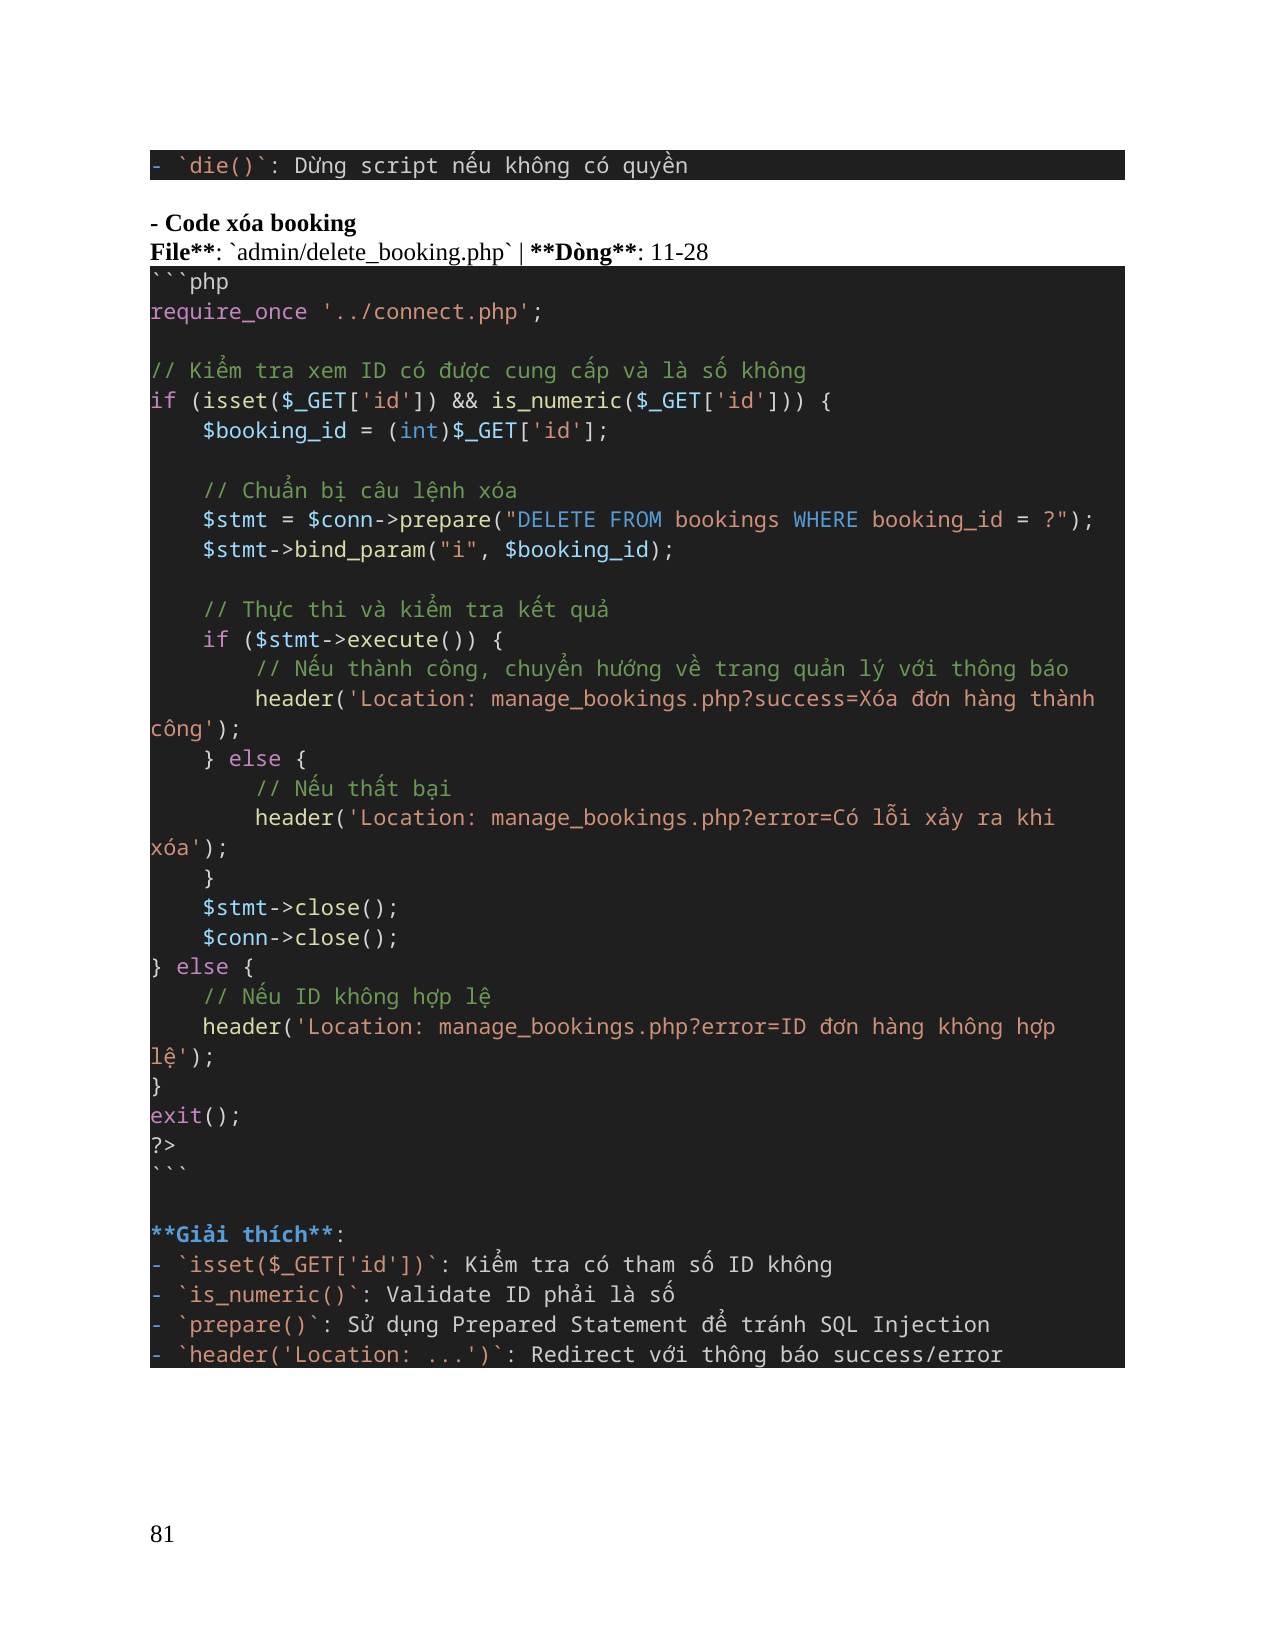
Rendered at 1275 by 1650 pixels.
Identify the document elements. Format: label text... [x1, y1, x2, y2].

text File**: `admin/delete_booking.php` | **Dòng**: 11-28 [150, 237, 1125, 266]
text // Chuẩn bị câu lệnh xóa [150, 474, 1125, 504]
text } [150, 862, 1125, 892]
text if ($stmt->execute()) { [150, 623, 1125, 653]
text // Thực thi và kiểm tra kết quả [150, 594, 1125, 623]
text ``` [150, 1160, 1125, 1189]
text } else { [150, 743, 1125, 772]
text header('Location: manage_bookings.php?error=ID đơn hàng không hợp lệ'); [150, 1011, 1125, 1070]
text $booking_id = (int)$_GET['id']; [150, 415, 1125, 445]
text - `is_numeric()`: Validate ID phải là số [150, 1279, 1125, 1309]
text if (isset($_GET['id']) && is_numeric($_GET['id'])) { [150, 385, 1125, 415]
text require_once '../connect.php'; [150, 296, 1125, 326]
text **Giải thích**: [150, 1219, 1125, 1249]
text exit(); [150, 1100, 1125, 1130]
text ```php [150, 266, 1125, 296]
text } [150, 1070, 1125, 1100]
text - Code xóa booking [150, 208, 1125, 237]
text } else { [150, 951, 1125, 981]
text header('Location: manage_bookings.php?success=Xóa đơn hàng thành công'); [150, 683, 1125, 743]
text - `prepare()`: Sử dụng Prepared Statement để tránh SQL Injection [150, 1309, 1125, 1338]
text $stmt->bind_param("i", $booking_id); [150, 534, 1125, 564]
text // Nếu thành công, chuyển hướng về trang quản lý với thông báo [150, 653, 1125, 683]
text $stmt = $conn->prepare("DELETE FROM bookings WHERE booking_id = ?"); [150, 504, 1125, 534]
text $stmt->close(); [150, 892, 1125, 921]
text // Kiểm tra xem ID có được cung cấp và là số không [150, 355, 1125, 385]
text // Nếu ID không hợp lệ [150, 981, 1125, 1011]
text - `die()`: Dừng script nếu không có quyền [150, 150, 1125, 180]
text // Nếu thất bại [150, 772, 1125, 802]
text header('Location: manage_bookings.php?error=Có lỗi xảy ra khi xóa'); [150, 802, 1125, 862]
text $conn->close(); [150, 921, 1125, 951]
text - `header('Location: ...')`: Redirect với thông báo success/error [150, 1338, 1125, 1368]
text ?> [150, 1130, 1125, 1160]
text - `isset($_GET['id'])`: Kiểm tra có tham số ID không [150, 1249, 1125, 1279]
